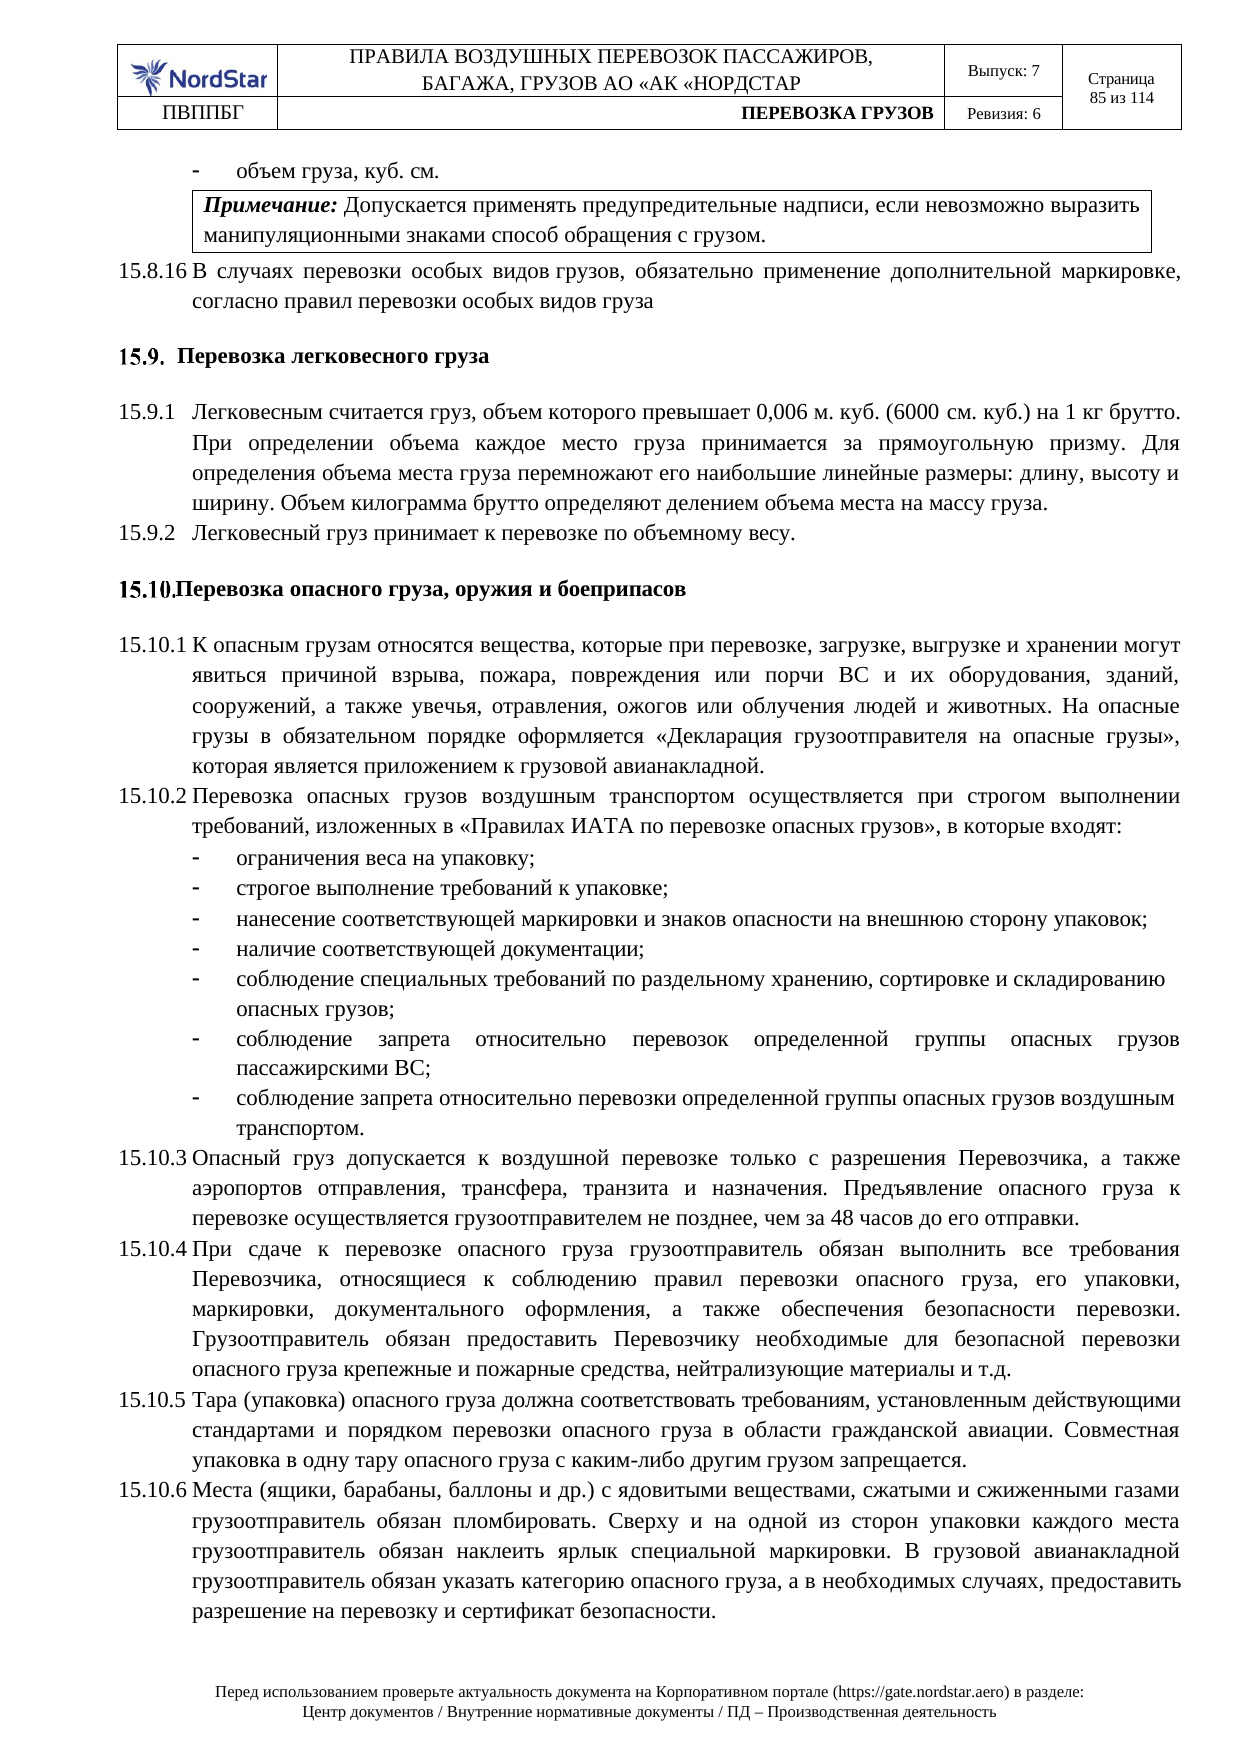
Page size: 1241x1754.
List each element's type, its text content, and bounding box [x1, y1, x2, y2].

picture [119, 581, 175, 598]
list соблюдение специальных требований по раздельному хранению, сортировке и складированию опасных грузов; [192, 965, 1181, 1021]
list ограничения веса на упаковку; [192, 843, 1196, 871]
picture [130, 59, 267, 96]
picture [119, 348, 164, 365]
list При сдаче к перевозке опасного груза грузоотправитель обязан выполнить все требования Перевозчика, относящиеся к соблюдению правил перевозки опасного груза, его упаковки, маркировки, документального оформления, а также обеспечения безопасности перевозки. Грузоотправитель обязан предоставить Перевозчику необходимые для безопасной перевозки опасного груза крепежные и пожарные средства, нейтрализующие материалы и т.д. [118, 1235, 1182, 1382]
list К опасным грузам относятся вещества, которые при перевозке, загрузке, выгрузке и хранении могут явиться причиной взрыва, пожара, повреждения или порчи ВС и их оборудования, зданий, сооружений, а также увечья, отравления, ожогов или облучения людей и животных. На опасные грузы в обязательном порядке оформляется «Декларация грузоотправителя на опасные грузы», которая является приложением к грузовой авианакладной. [118, 631, 1181, 778]
subtitle Перевозка опасного груза, оружия и боеприпасов [120, 575, 1196, 602]
list наличие соответствующей документации; [192, 935, 1196, 961]
list Легковесный груз принимает к перевозке по объемному весу. [118, 519, 1196, 546]
list В случаях перевозки особых видов грузов, обязательно применение дополнительной маркировке, согласно правил перевозки особых видов груза [118, 184, 1182, 313]
list строгое выполнение требований к упаковке; [192, 874, 1196, 901]
list Перевозка опасных грузов воздушным транспортом осуществляется при строгом выполнении требований, изложенных в «Правилах ИАТА по перевозке опасных грузов», в которые входят: [118, 782, 1181, 839]
list соблюдение запрета относительно перевозки определенной группы опасных грузов воздушным транспортом. [192, 1084, 1181, 1140]
list Опасный груз допускается к воздушной перевозке только с разрешения Перевозчика, а также аэропортов отправления, трансфера, транзита и назначения. Предъявление опасного груза к перевозке осуществляется грузоотправителем не позднее, чем за 48 часов до его отправки. [118, 1144, 1182, 1231]
list объем груза, куб. см. [192, 157, 1196, 184]
list нанесение соответствующей маркировки и знаков опасности на внешнюю сторону упаковок; [192, 905, 1196, 931]
subtitle Перевозка легковесного груза [120, 342, 1196, 370]
list соблюдение запрета относительно перевозок определенной группы опасных грузов пассажирскими ВС; [192, 1025, 1181, 1081]
list Легковесным считается груз, объем которого превышает 0,006 м. куб. (6000 см. куб.) на 1 кг брутто. При определении объема каждое место груза принимается за прямоугольную призму. Для определения объема места груза перемножают его наибольшие линейные размеры: длину, высоту и ширину. Объем килограмма брутто определяют делением объема места на массу груза. [118, 398, 1181, 515]
list Тара (упаковка) опасного груза должна соответствовать требованиям, установленным действующими стандартами и порядком перевозки опасного груза в области гражданской авиации. Совместная упаковка в одну тару опасного груза с каким-либо другим грузом запрещается. [118, 1386, 1181, 1473]
list Места (ящики, барабаны, баллоны и др.) с ядовитыми веществами, сжатыми и сжиженными газами грузоотправитель обязан пломбировать. Сверху и на одной из сторон упаковки каждого места грузоотправитель обязан наклеить ярлык специальной маркировки. В грузовой авианакладной грузоотправитель обязан указать категорию опасного груза, а в необходимых случаях, предоставить разрешение на перевозку и сертификат безопасности. [118, 1477, 1181, 1624]
